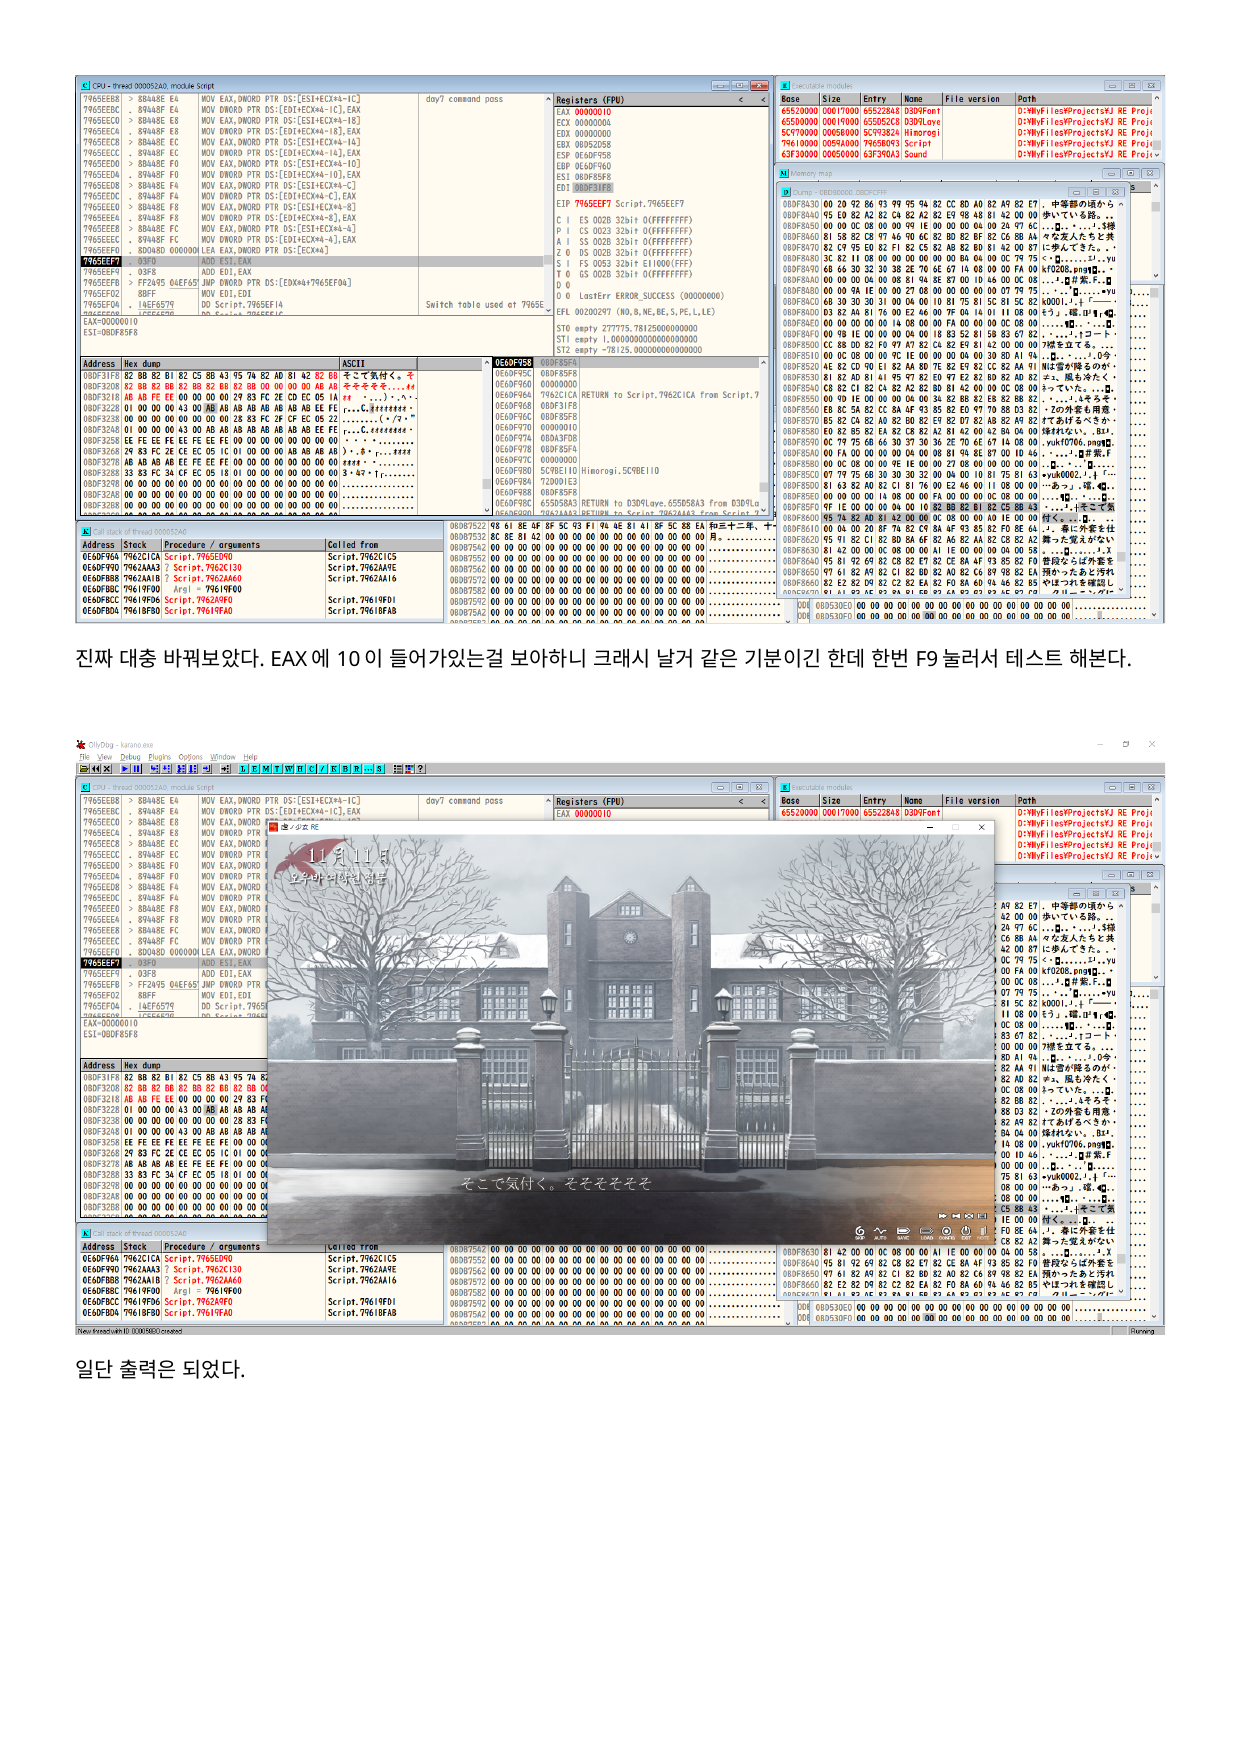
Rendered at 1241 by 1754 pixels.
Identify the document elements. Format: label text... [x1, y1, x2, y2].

text 일단 출력은 되었다. [75, 1353, 1165, 1383]
picture [75, 75, 1166, 624]
picture [75, 739, 1166, 1335]
text 진짜 대충 바꿔보았다. EAX에 10이 들어가있는걸 보아하니 크래시 날거 같은 기분이긴 한데 한번 F9눌러서 테스트 해본다. [75, 642, 1165, 673]
